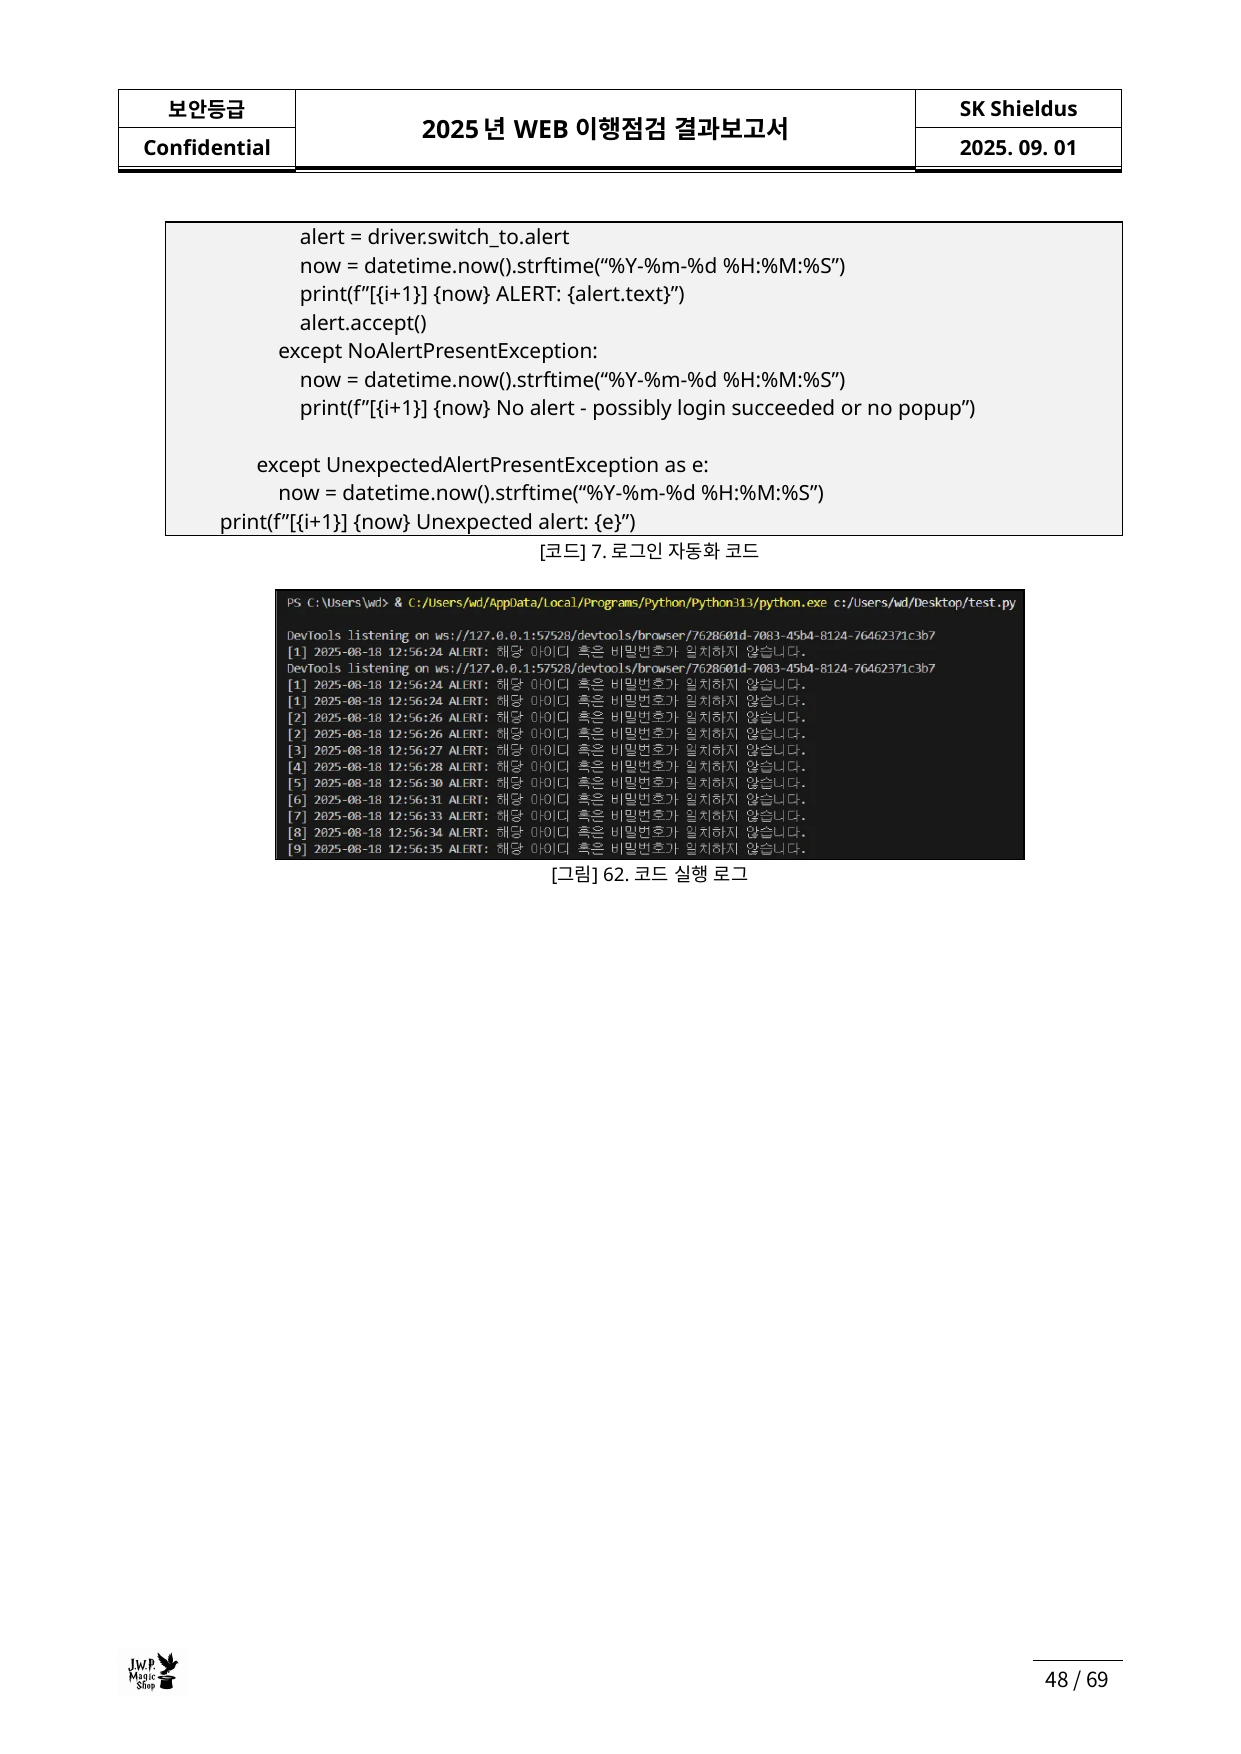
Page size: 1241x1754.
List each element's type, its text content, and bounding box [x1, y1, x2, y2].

picture [276, 591, 1023, 859]
picture [117, 1648, 188, 1696]
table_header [166, 223, 1122, 535]
